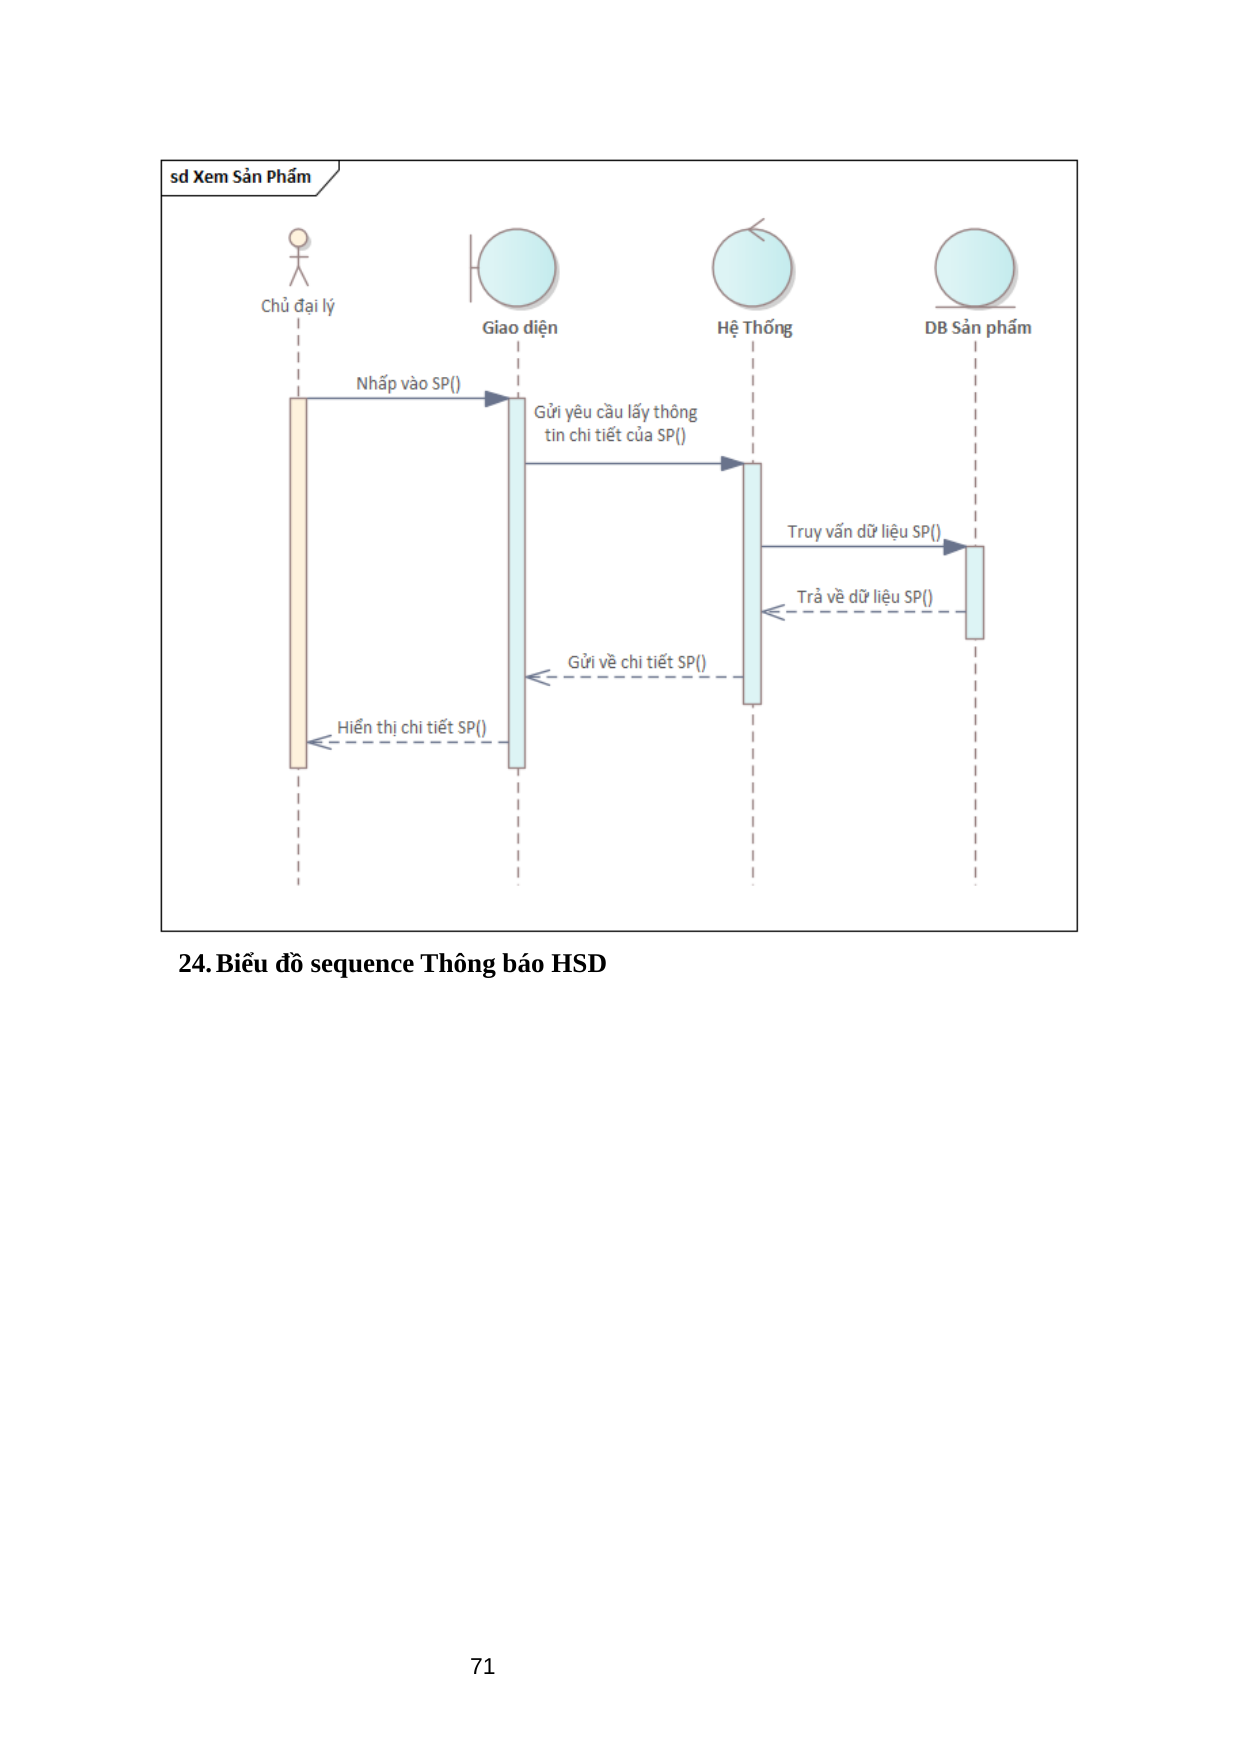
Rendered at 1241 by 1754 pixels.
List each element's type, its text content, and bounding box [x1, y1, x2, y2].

list Biểu đồ sequence Thông báo HSD [178, 947, 1090, 978]
picture [150, 150, 1089, 943]
